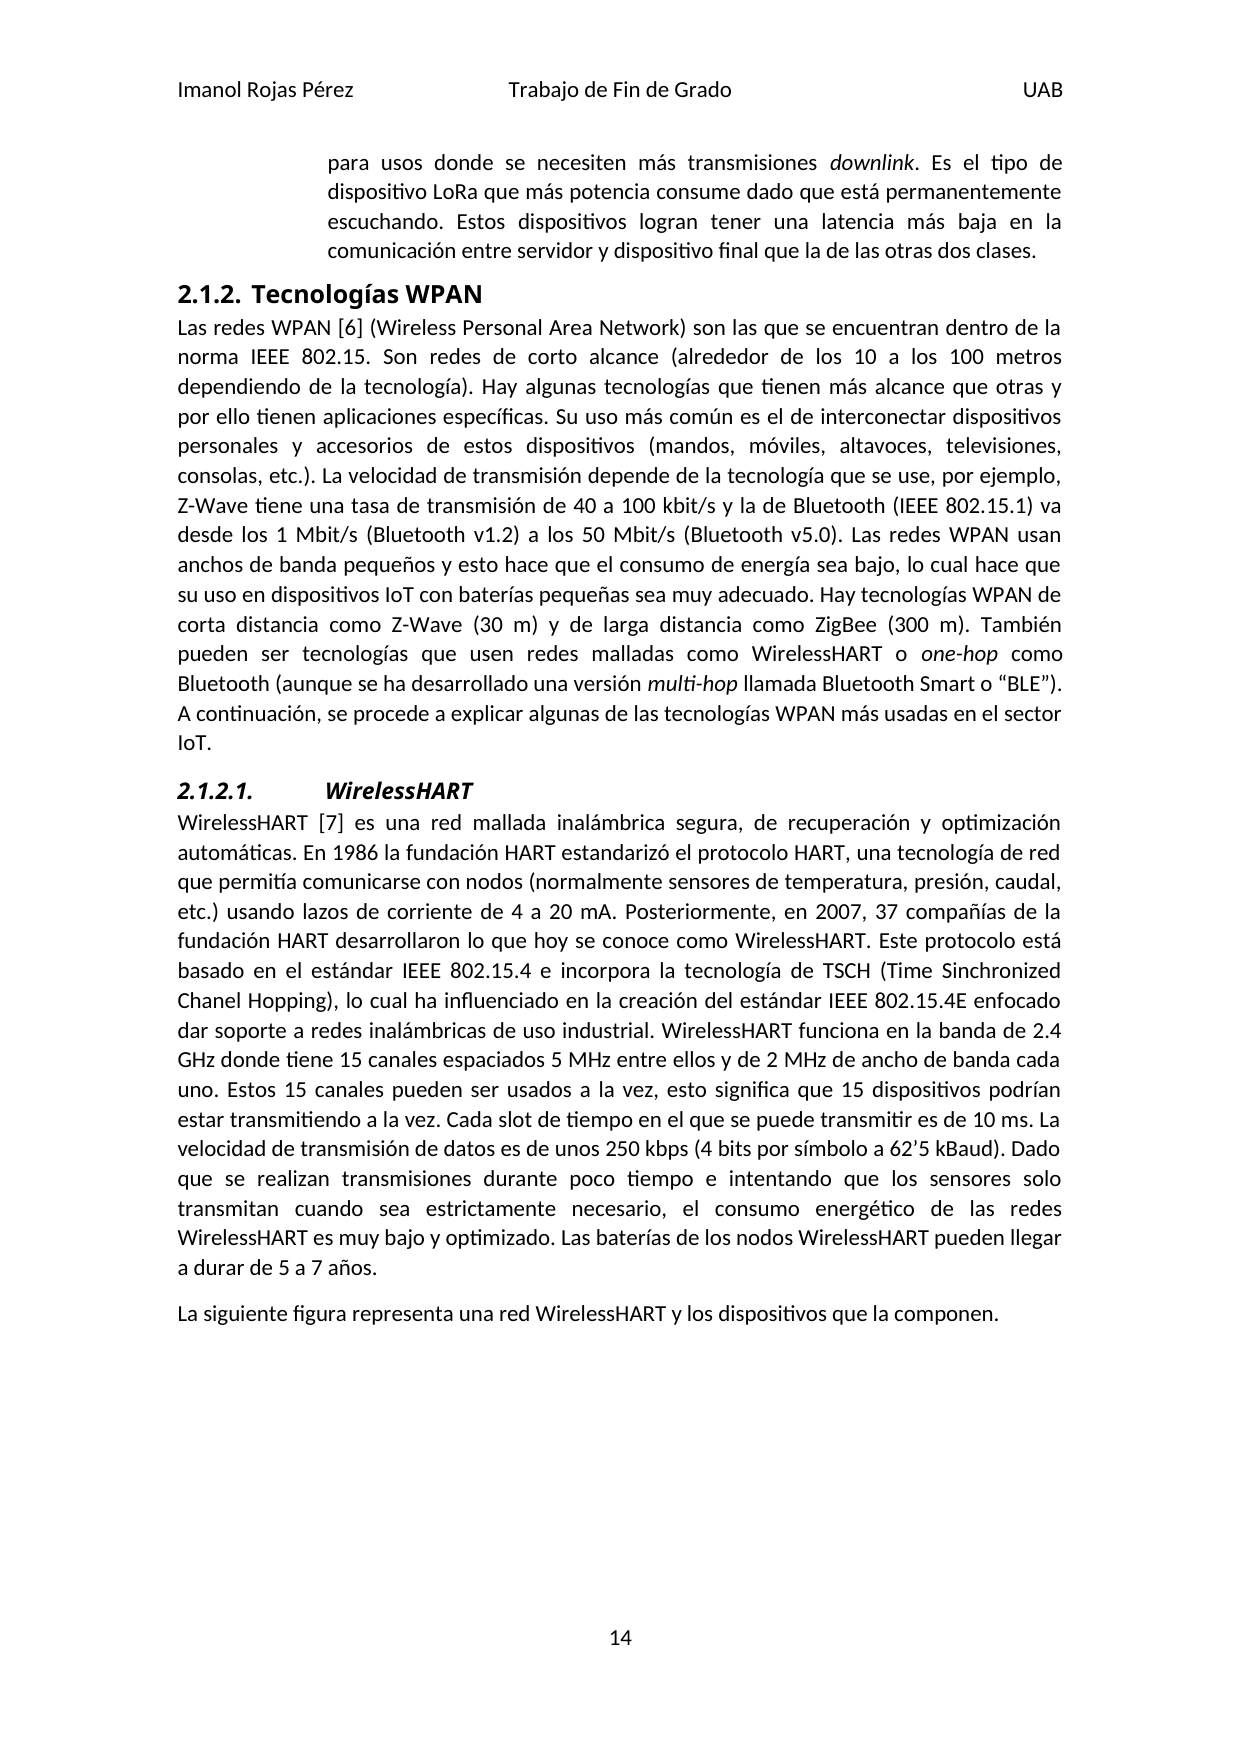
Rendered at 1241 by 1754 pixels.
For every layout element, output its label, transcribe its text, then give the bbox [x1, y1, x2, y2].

subtitle Tecnologías WPAN [177, 277, 1063, 311]
subtitle WirelessHART [177, 775, 1063, 806]
text WirelessHART [7] es una red mallada inalámbrica segura, de recuperación y optimización automáticas. En 1986 la fundación HART estandarizó el protocolo HART, una tecnología de red que permitía comunicarse con nodos (normalmente sensores de temperatura, presión, caudal, etc.) usando lazos de corriente de 4 a 20 mA. Posteriormente, en 2007, 37 compañías de la fundación HART desarrollaron lo que hoy se conoce como WirelessHART. Este protocolo está basado en el estándar IEEE 802.15.4 e incorpora la tecnología de TSCH (Time Sinchronized Chanel Hopping), lo cual ha influenciado en la creación del estándar IEEE 802.15.4E enfocado dar soporte a redes inalámbricas de uso industrial. WirelessHART funciona en la banda de 2.4 GHz donde tiene 15 canales espaciados 5 MHz entre ellos y de 2 MHz de ancho de banda cada uno. Estos 15 canales pueden ser usados a la vez, esto significa que 15 dispositivos podrían estar transmitiendo a la vez. Cada slot de tiempo en el que se puede transmitir es de 10 ms. La velocidad de transmisión de datos es de unos 250 kbps (4 bits por símbolo a 62’5 kBaud). Dado que se realizan transmisiones durante poco tiempo e intentando que los sensores solo transmitan cuando sea estrictamente necesario, el consumo energético de las redes WirelessHART es muy bajo y optimizado. Las baterías de los nodos WirelessHART pueden llegar a durar de 5 a 7 años. [177, 808, 1063, 1281]
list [290, 148, 1063, 265]
text Las redes WPAN [6] (Wireless Personal Area Network) son las que se encuentran dentro de la norma IEEE 802.15. Son redes de corto alcance (alrededor de los 10 a los 100 metros dependiendo de la tecnología). Hay algunas tecnologías que tienen más alcance que otras y por ello tienen aplicaciones específicas. Su uso más común es el de interconectar dispositivos personales y accesorios de estos dispositivos (mandos, móviles, altavoces, televisiones, consolas, etc.). La velocidad de transmisión depende de la tecnología que se use, por ejemplo, Z-Wave tiene una tasa de transmisión de 40 a 100 kbit/s y la de Bluetooth (IEEE 802.15.1) va desde los 1 Mbit/s (Bluetooth v1.2) a los 50 Mbit/s (Bluetooth v5.0). Las redes WPAN usan anchos de banda pequeños y esto hace que el consumo de energía sea bajo, lo cual hace que su uso en dispositivos IoT con baterías pequeñas sea muy adecuado. Hay tecnologías WPAN de corta distancia como Z-Wave (30 m) y de larga distancia como ZigBee (300 m). También pueden ser tecnologías que usen redes malladas como WirelessHART o one-hop como Bluetooth (aunque se ha desarrollado una versión multi-hop llamada Bluetooth Smart o “BLE”). A continuación, se procede a explicar algunas de las tecnologías WPAN más usadas en el sector IoT. [177, 313, 1063, 756]
text La siguiente figura representa una red WirelessHART y los dispositivos que la componen. [177, 1299, 1063, 1328]
